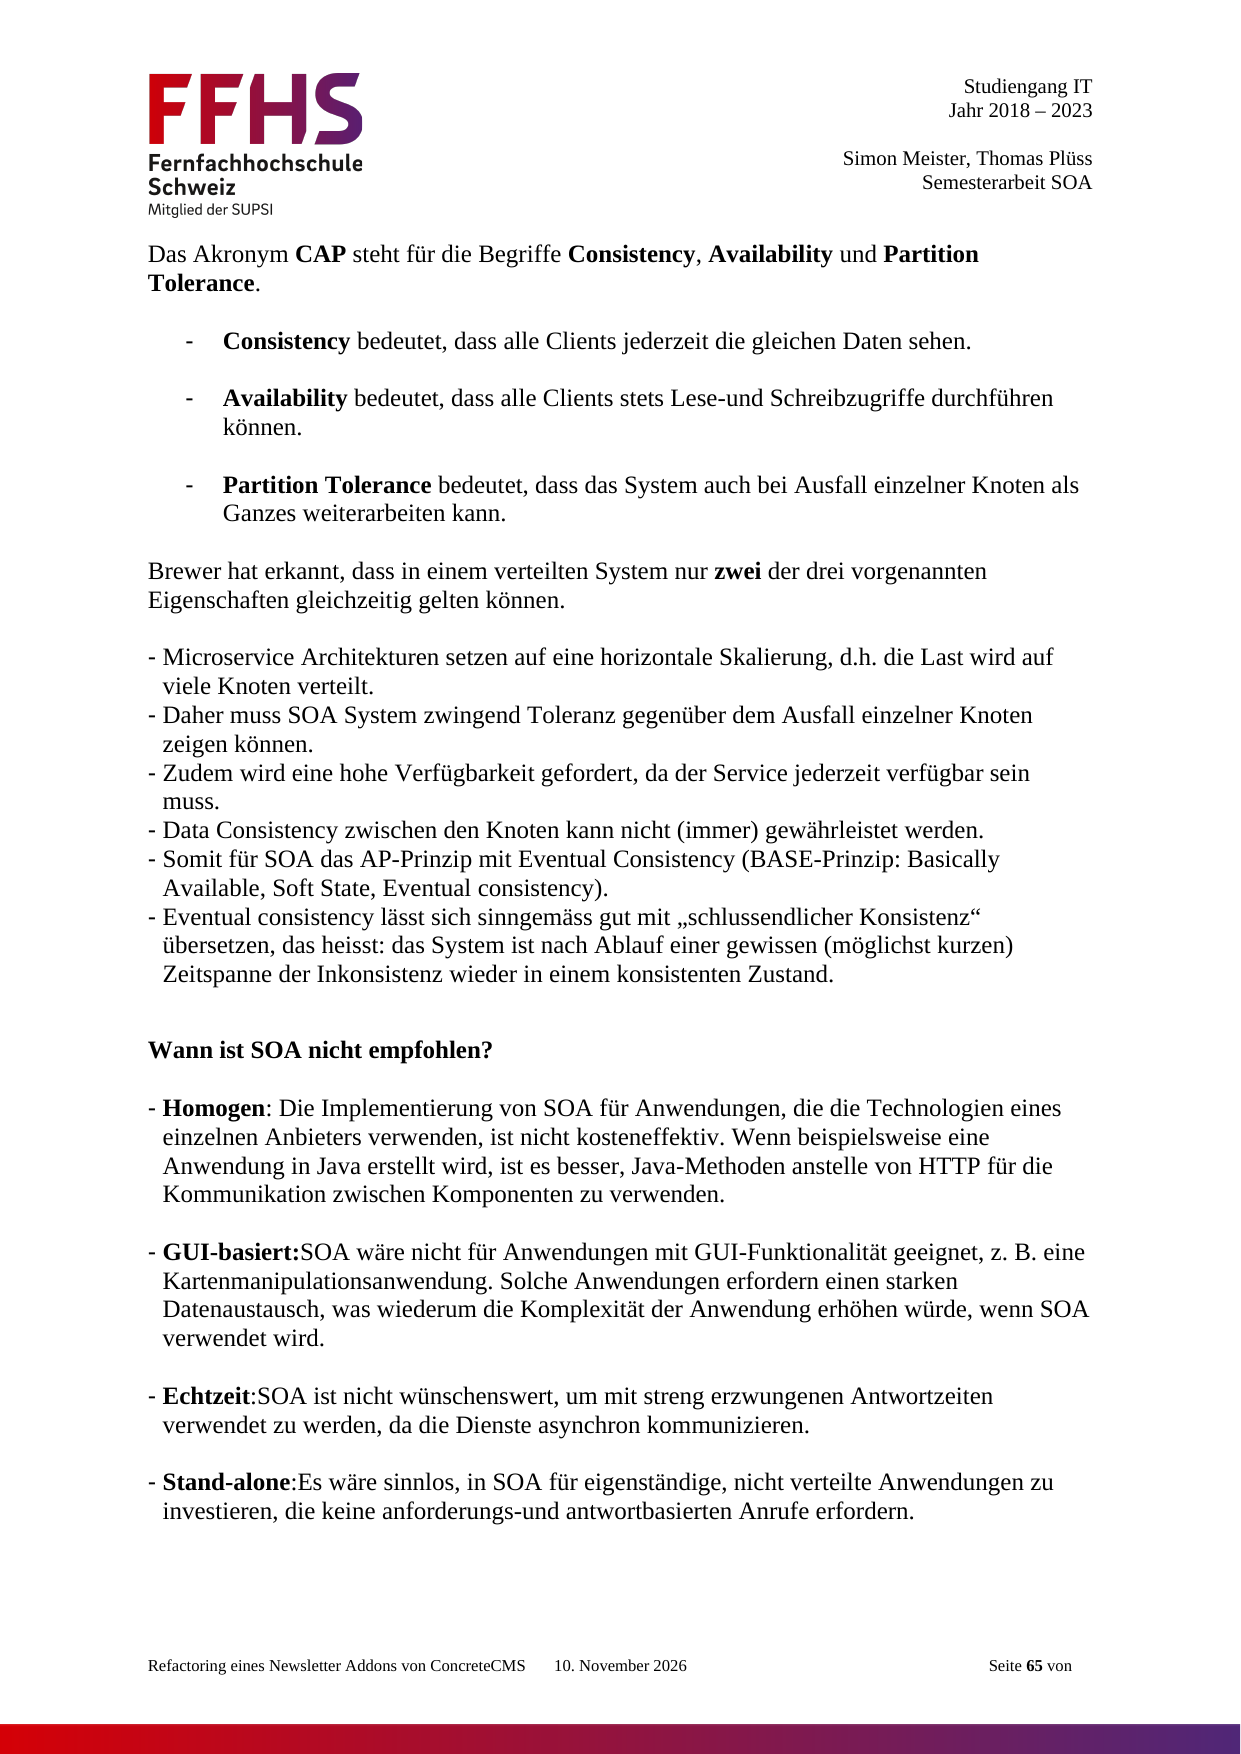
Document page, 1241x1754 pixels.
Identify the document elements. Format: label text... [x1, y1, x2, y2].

list Microservice Architekturen setzen auf eine horizontale Skalierung, d.h. die Last wird auf viele Knoten verteilt. [148, 642, 1092, 700]
list GUI-basiert:SOA wäre nicht für Anwendungen mit GUI-Funktionalität geeignet, z. B. eine Kartenmanipulationsanwendung. Solche Anwendungen erfordern einen starken Datenaustausch, was wiederum die Komplexität der Anwendung erhöhen würde, wenn SOA verwendet wird. [148, 1237, 1092, 1352]
list Daher muss SOA System zwingend Toleranz gegenüber dem Ausfall einzelner Knoten zeigen können. [148, 700, 1092, 757]
list Availability bedeutet, dass alle Clients stets Lese-und Schreibzugriffe durchführen können. [185, 383, 1092, 441]
picture [148, 73, 363, 218]
list Data Consistency zwischen den Knoten kann nicht (immer) gewährleistet werden. [148, 815, 1092, 844]
list Zudem wird eine hohe Verfügbarkeit gefordert, da der Service jederzeit verfügbar sein muss. [148, 757, 1092, 815]
picture [0, 1724, 1241, 1754]
text Wann ist SOA nicht empfohlen? [148, 1036, 1092, 1064]
list Partition Tolerance bedeutet, dass das System auch bei Ausfall einzelner Knoten als Ganzes weiterarbeiten kann. [185, 470, 1092, 527]
text Das Akronym CAP steht für die Begriffe Consistency, Availability und Partition Tolerance. [148, 239, 1092, 297]
list Eventual consistency lässt sich sinngemäss gut mit „schlussendlicher Konsistenz“ übersetzen, das heisst: das System ist nach Ablauf einer gewissen (möglichst kurzen) Zeitspanne der Inkonsistenz wieder in einem konsistenten Zustand. [148, 902, 1092, 988]
list Echtzeit:SOA ist nicht wünschenswert, um mit streng erzwungenen Antwortzeiten verwendet zu werden, da die Dienste asynchron kommunizieren. [148, 1381, 1092, 1438]
list Stand-alone:Es wäre sinnlos, in SOA für eigenständige, nicht verteilte Anwendungen zu investieren, die keine anforderungs-und antwortbasierten Anrufe erfordern. [148, 1467, 1092, 1525]
list Somit für SOA das AP-Prinzip mit Eventual Consistency (BASE-Prinzip: Basically Available, Soft State, Eventual consistency). [148, 844, 1092, 902]
list Consistency bedeutet, dass alle Clients jederzeit die gleichen Daten sehen. [185, 326, 1092, 354]
list Homogen: Die Implementierung von SOA für Anwendungen, die die Technologien eines einzelnen Anbieters verwenden, ist nicht kosteneffektiv. Wenn beispielsweise eine Anwendung in Java erstellt wird, ist es besser, Java-Methoden anstelle von HTTP für die Kommunikation zwischen Komponenten zu verwenden. [148, 1093, 1092, 1208]
text Brewer hat erkannt, dass in einem verteilten System nur zwei der drei vorgenannten Eigenschaften gleichzeitig gelten können. [148, 556, 1092, 613]
